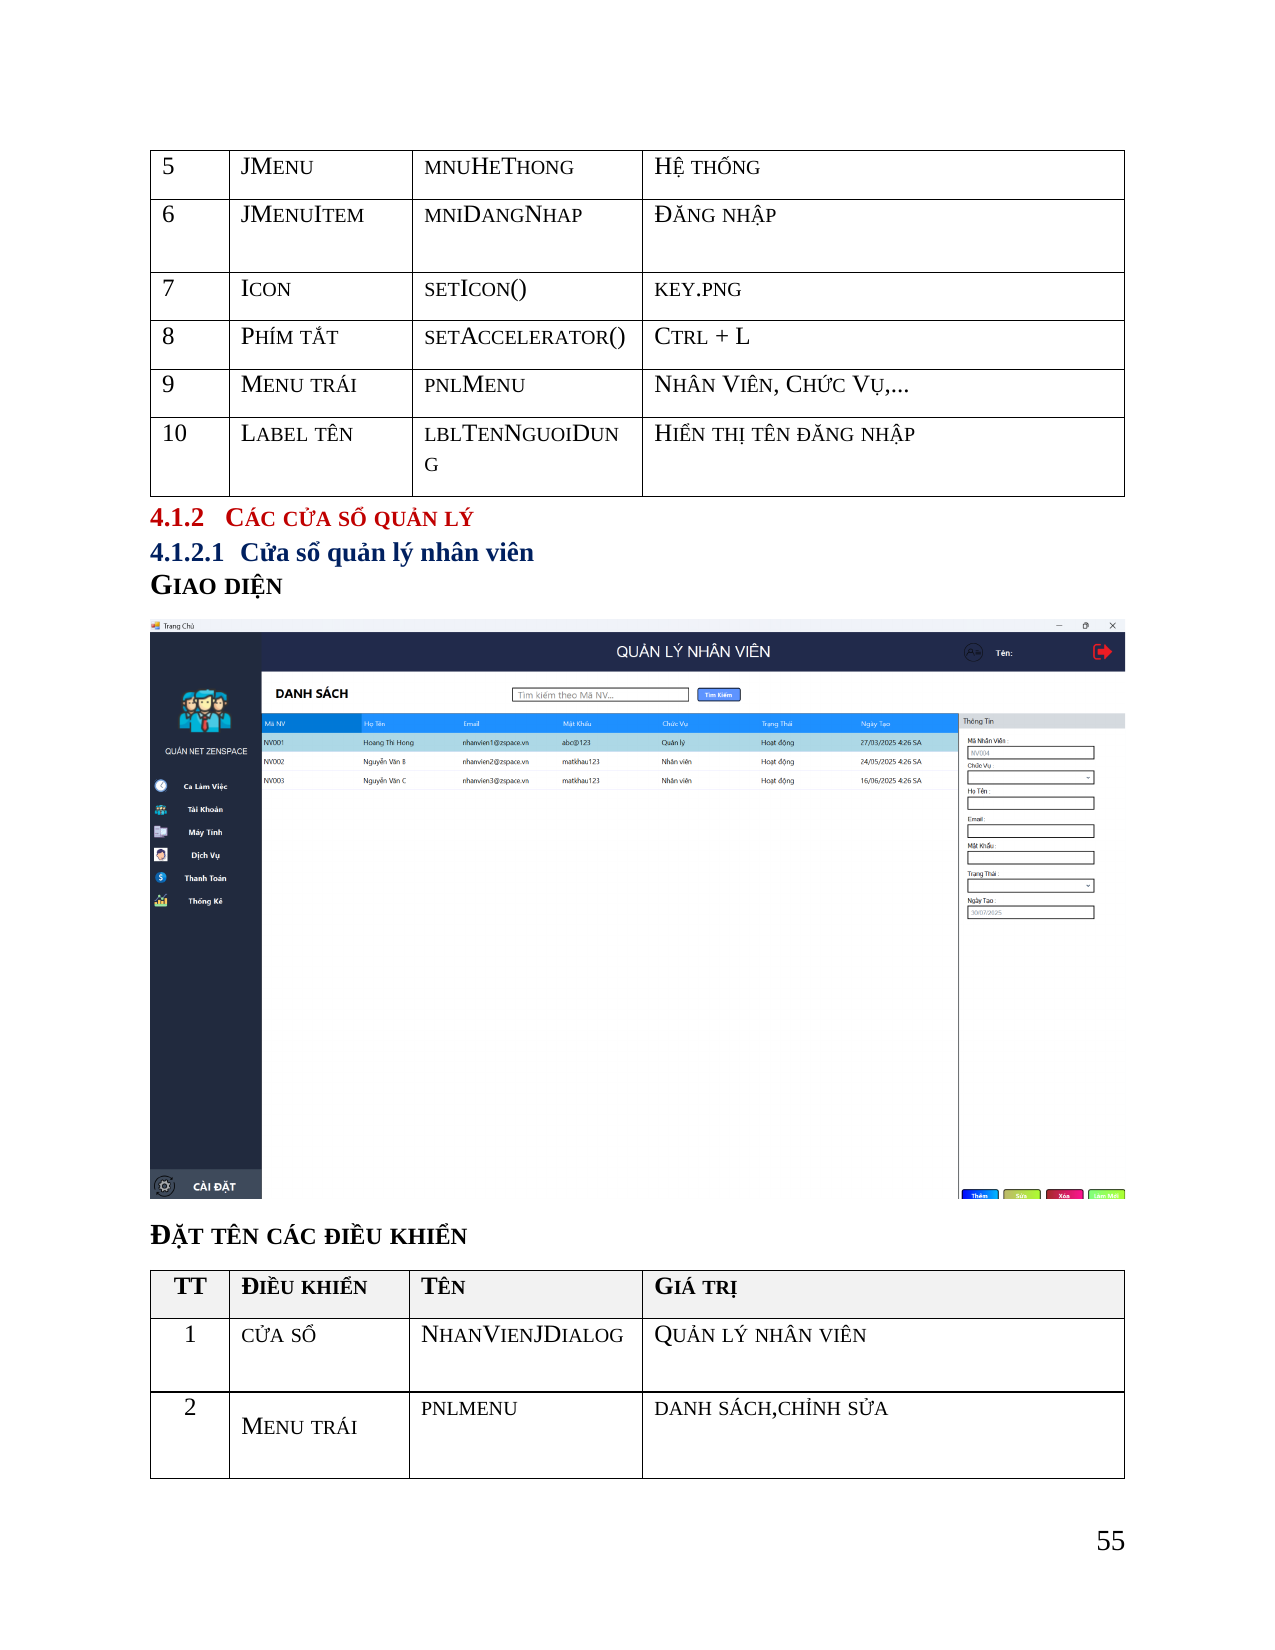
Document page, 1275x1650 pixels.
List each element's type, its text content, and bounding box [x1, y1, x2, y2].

table_cell Hiển thị tên đăng nhập [643, 418, 1124, 496]
table_cell cửa sổ [230, 1319, 409, 1391]
picture [150, 619, 1125, 1199]
table_cell danh sách,chỉnh sửa [643, 1393, 1124, 1478]
table_header Điều khiển [230, 1271, 409, 1318]
table_cell Menu trái [230, 1393, 409, 1478]
table_cell Nhân Viên, Chức Vụ,... [643, 370, 1124, 417]
text Giao diện [150, 567, 1125, 601]
table_cell Phím tắt [230, 321, 412, 368]
table_cell 1 [151, 1319, 229, 1391]
table_cell JMenuItem [230, 200, 412, 272]
table_cell 8 [151, 321, 229, 368]
table_cell 6 [151, 200, 229, 272]
table_cell setIcon() [413, 273, 642, 320]
table_cell lblTenNguoiDung [413, 418, 642, 496]
table_cell 2 [151, 1393, 229, 1478]
table_cell 9 [151, 370, 229, 417]
subtitle Cửa sổ quản lý nhân viên [150, 536, 1125, 567]
table_cell Ctrl + L [643, 321, 1124, 368]
table_cell Quản lý nhân viên [643, 1319, 1124, 1391]
table_cell pnlmenu [410, 1393, 642, 1478]
table_cell 7 [151, 273, 229, 320]
table_cell mnuHeThong [413, 151, 642, 198]
text Đặt tên các điều khiển [150, 1217, 1125, 1251]
table_cell Icon [230, 273, 412, 320]
table_cell Hệ thống [643, 151, 1124, 198]
table_cell JMenu [230, 151, 412, 198]
subtitle Các cửa sổ quản lý [150, 501, 1125, 532]
table_header Giá trị [643, 1271, 1124, 1318]
table_cell Label tên [230, 418, 412, 496]
table_cell pnlMenu [413, 370, 642, 417]
table_cell key.png [643, 273, 1124, 320]
table_cell mniDangNhap [413, 200, 642, 272]
table_cell 10 [151, 418, 229, 496]
table_cell Menu trái [230, 370, 412, 417]
table_cell Đăng nhập [643, 200, 1124, 272]
table_header TT [151, 1271, 229, 1318]
table_header Tên [410, 1271, 642, 1318]
table_cell setAccelerator() [413, 321, 642, 368]
table_cell 5 [151, 151, 229, 198]
table_cell NhanVienJDialog [410, 1319, 642, 1391]
